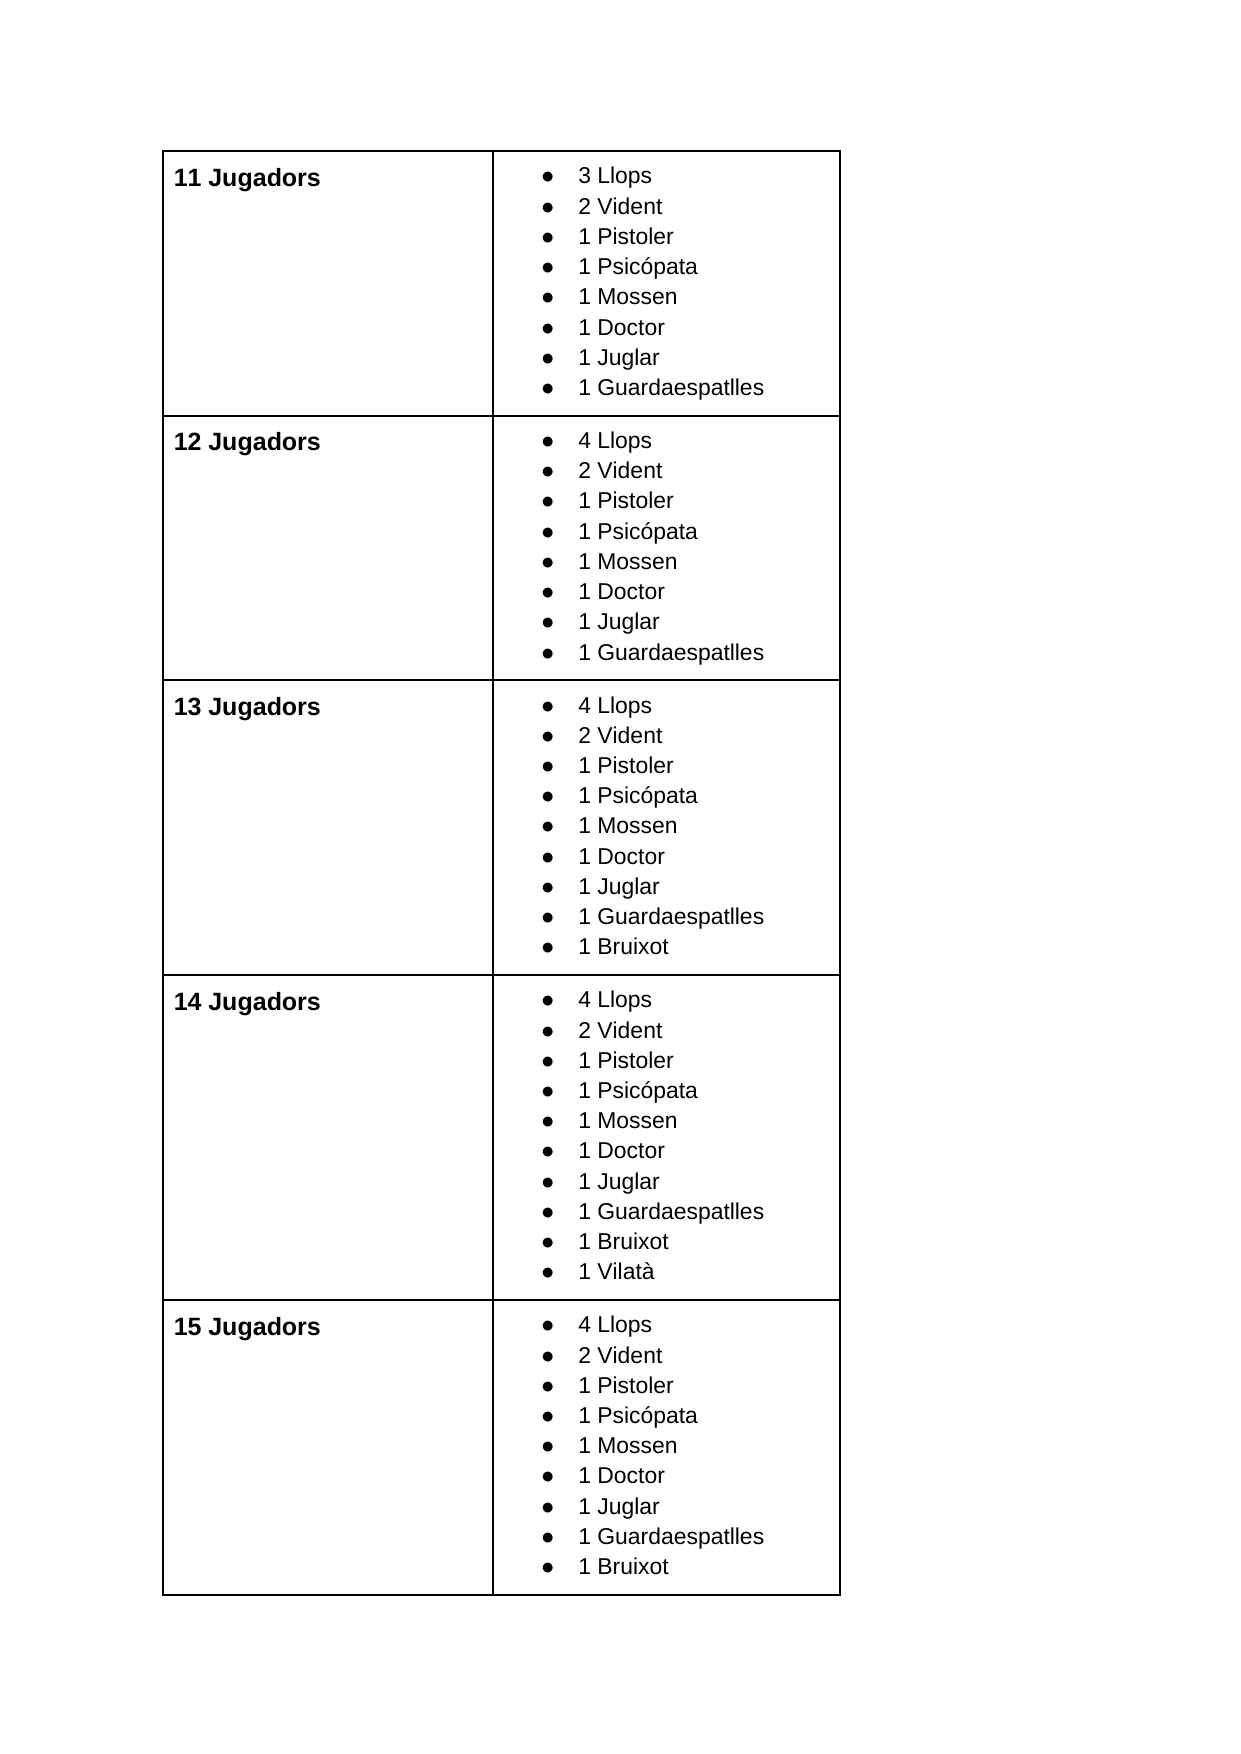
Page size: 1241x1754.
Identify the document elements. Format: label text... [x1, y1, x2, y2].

table_cell 11 Jugadors [164, 152, 492, 414]
table_cell 4 Llops 2 Vident 1 Pistoler 1 Psicópata 1 Mossen 1 Doctor 1 Juglar 1 Guardaespatlles 1 Bruixot [494, 681, 839, 974]
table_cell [494, 1301, 839, 1594]
table_cell 12 Jugadors [164, 417, 492, 679]
table_cell 13 Jugadors [164, 681, 492, 974]
table_cell 15 Jugadors [164, 1301, 492, 1594]
table_cell 4 Llops 2 Vident 1 Pistoler 1 Psicópata 1 Mossen 1 Doctor 1 Juglar 1 Guardaespatlles [494, 417, 839, 679]
table_cell 4 Llops 2 Vident 1 Pistoler 1 Psicópata 1 Mossen 1 Doctor 1 Juglar 1 Guardaespatlles 1 Bruixot 1 Vilatà [494, 976, 839, 1299]
table_cell 3 Llops 2 Vident 1 Pistoler 1 Psicópata 1 Mossen 1 Doctor 1 Juglar 1 Guardaespatlles [494, 152, 839, 414]
table_cell 14 Jugadors [164, 976, 492, 1299]
